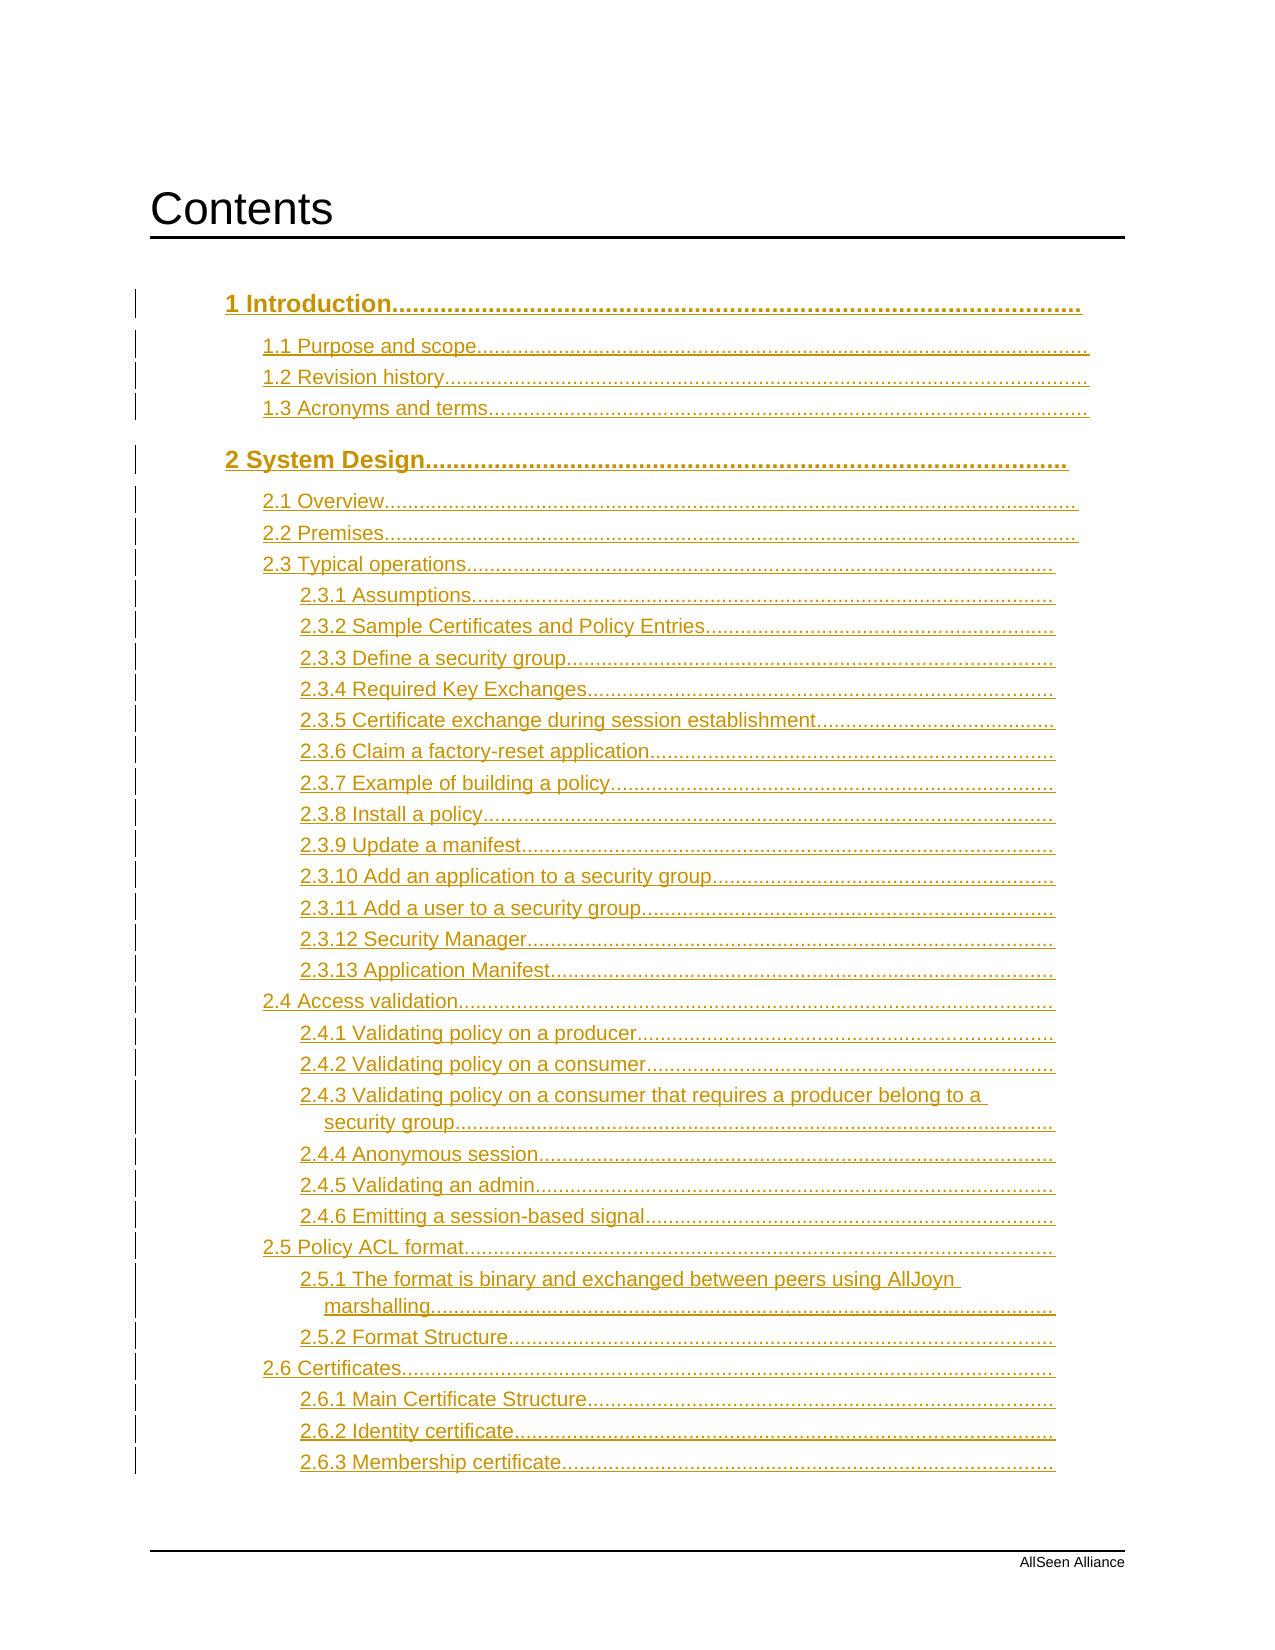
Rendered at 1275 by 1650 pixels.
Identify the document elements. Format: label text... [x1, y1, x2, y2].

subtitle Contents [150, 181, 1125, 236]
